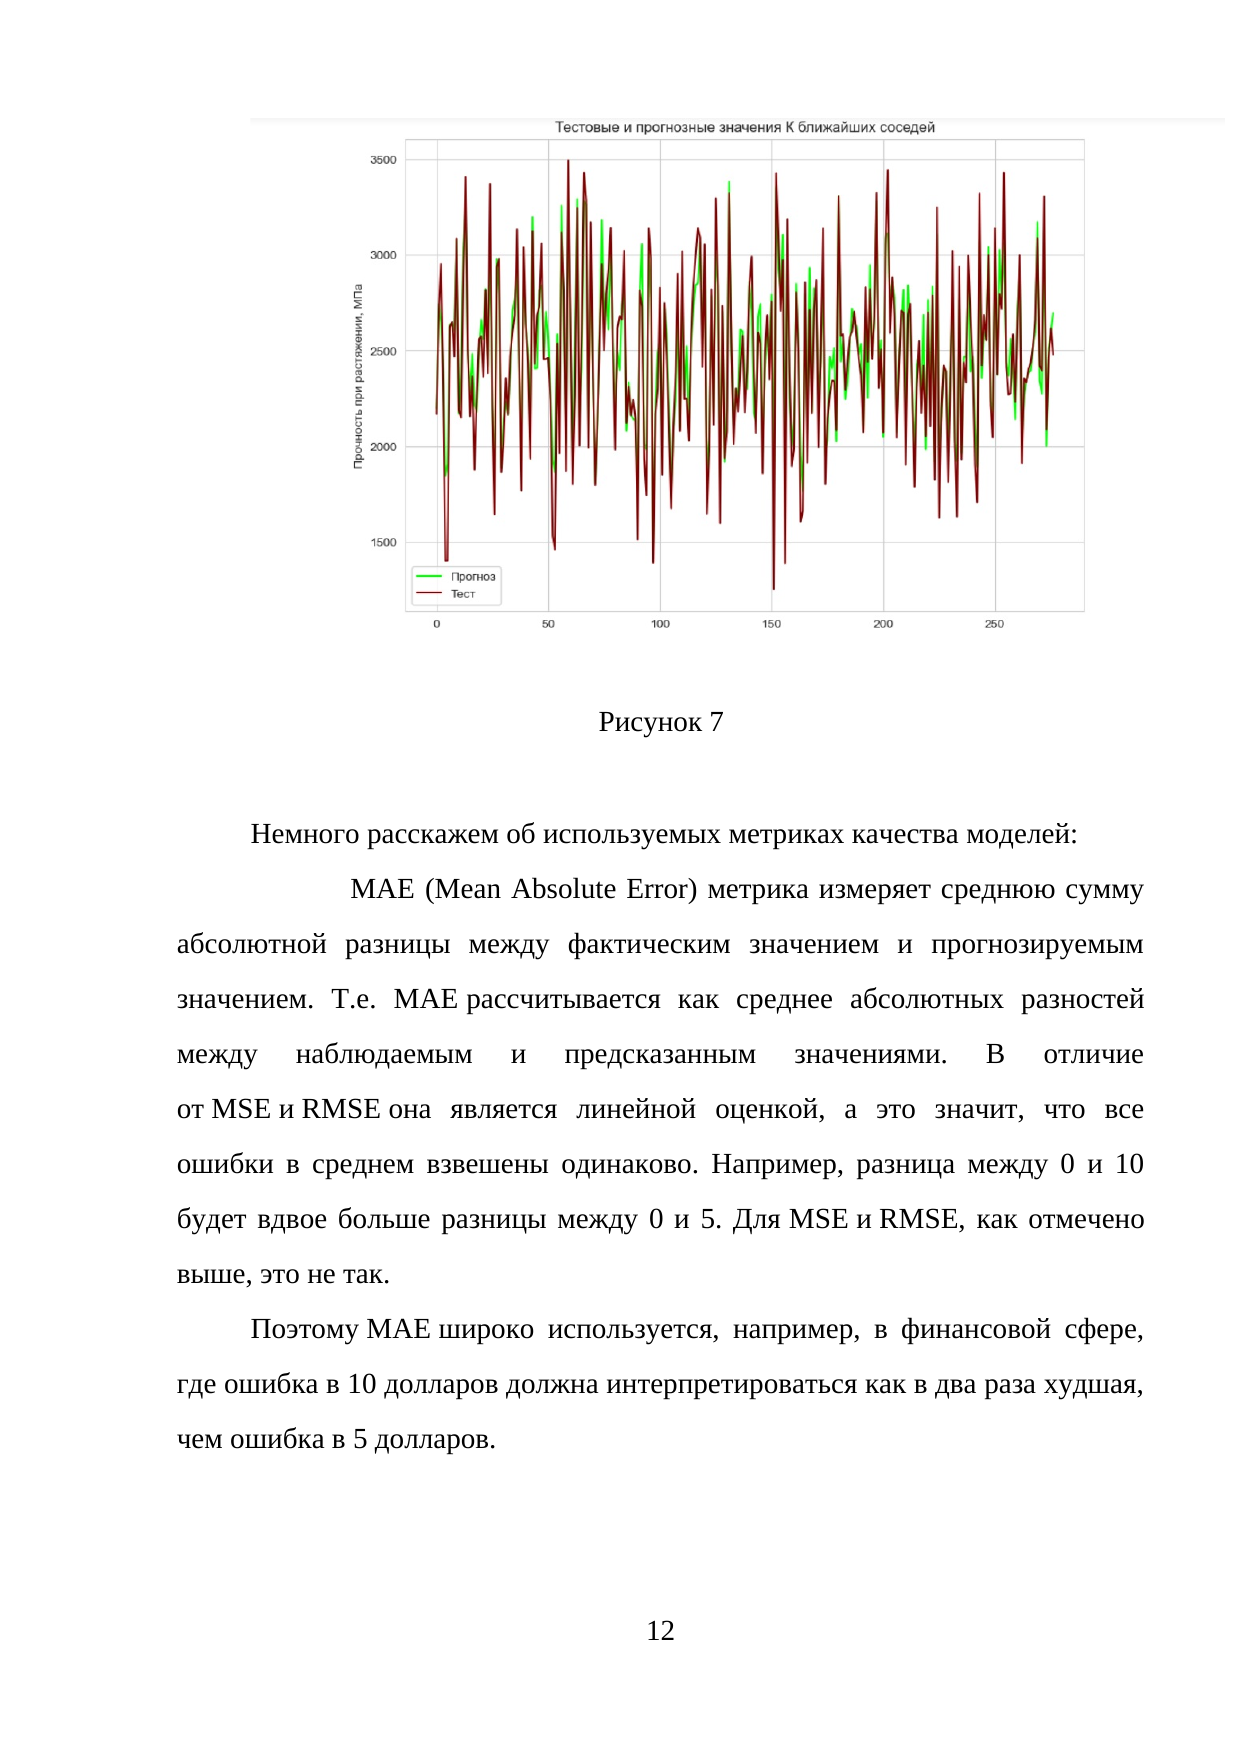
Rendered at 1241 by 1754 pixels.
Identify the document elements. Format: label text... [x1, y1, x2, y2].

text Немного расскажем об используемых метриках качества моделей: [177, 816, 1145, 849]
picture [250, 118, 1225, 628]
text Рисунок 7 [177, 704, 1145, 738]
text Поэтому MAE широко используется, например, в финансовой сфере, где ошибка в 10 долларов должна интерпретироваться как в два раза худшая, чем ошибка в 5 долларов. [177, 1312, 1145, 1455]
text MAE (Mean Absolute Error) метрика измеряет среднюю сумму абсолютной разницы между фактическим значением и прогнозируемым значением. Т.е. MAE рассчитывается как среднее абсолютных разностей между наблюдаемым и предсказанным значениями. В отличие от MSE и RMSE она является линейной оценкой, а это значит, что все ошибки в среднем взвешены одинаково. Например, разница между 0 и 10 будет вдвое больше разницы между 0 и 5. Для MSE и RMSE, как отмечено выше, это не так. [177, 871, 1145, 1290]
